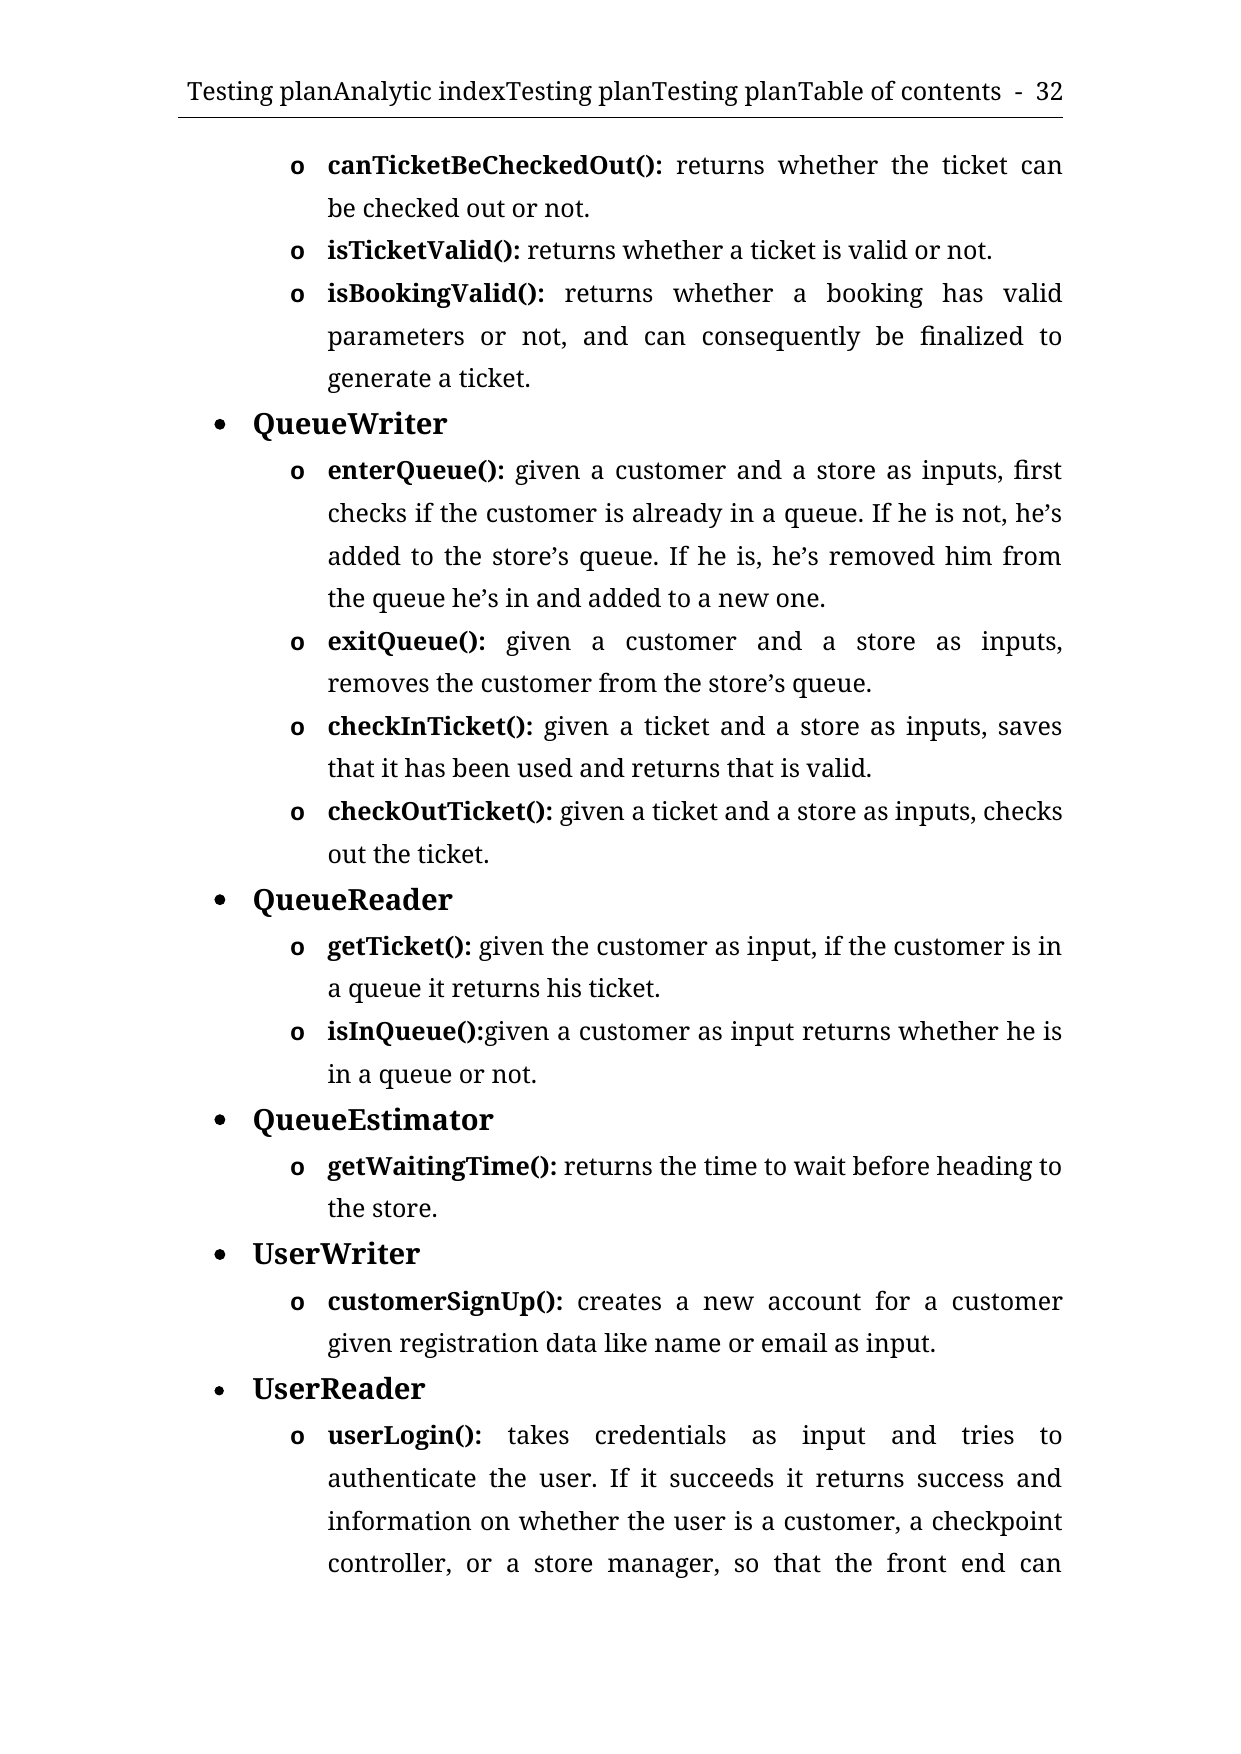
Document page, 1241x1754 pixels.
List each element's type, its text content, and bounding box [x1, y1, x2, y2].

list QueueReader [215, 879, 1063, 918]
list enterQueue(): given a customer and a store as inputs, first checks if the customer is already in a queue. If he is not, he’s added to the store’s queue. If he is, he’s removed him from the queue he’s in and added to a new one. [290, 453, 1063, 615]
list checkInTicket(): given a ticket and a store as inputs, saves that it has been used and returns that is valid. [290, 708, 1063, 785]
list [290, 1418, 1063, 1580]
list checkOutTicket(): given a ticket and a store as inputs, checks out the ticket. [290, 793, 1063, 870]
list customerSignUp(): creates a new account for a customer given registration data like name or email as input. [290, 1283, 1063, 1360]
list getTicket(): given the customer as input, if the customer is in a queue it returns his ticket. [290, 928, 1063, 1005]
list exitQueue(): given a customer and a store as inputs, removes the customer from the store’s queue. [290, 623, 1063, 700]
list getWaitingTime(): returns the time to wait before heading to the store. [290, 1148, 1063, 1225]
list isInQueue():given a customer as input returns whether he is in a queue or not. [290, 1013, 1063, 1090]
list QueueWriter [215, 403, 1063, 443]
list UserReader [215, 1368, 1063, 1408]
list isTicketValid(): returns whether a ticket is valid or not. [290, 233, 1063, 267]
list isBookingValid(): returns whether a booking has valid parameters or not, and can consequently be finalized to generate a ticket. [290, 276, 1063, 395]
list UserWriter [215, 1233, 1063, 1273]
list QueueEstimator [215, 1099, 1063, 1138]
list canTicketBeCheckedOut(): returns whether the ticket can be checked out or not. [290, 148, 1063, 224]
